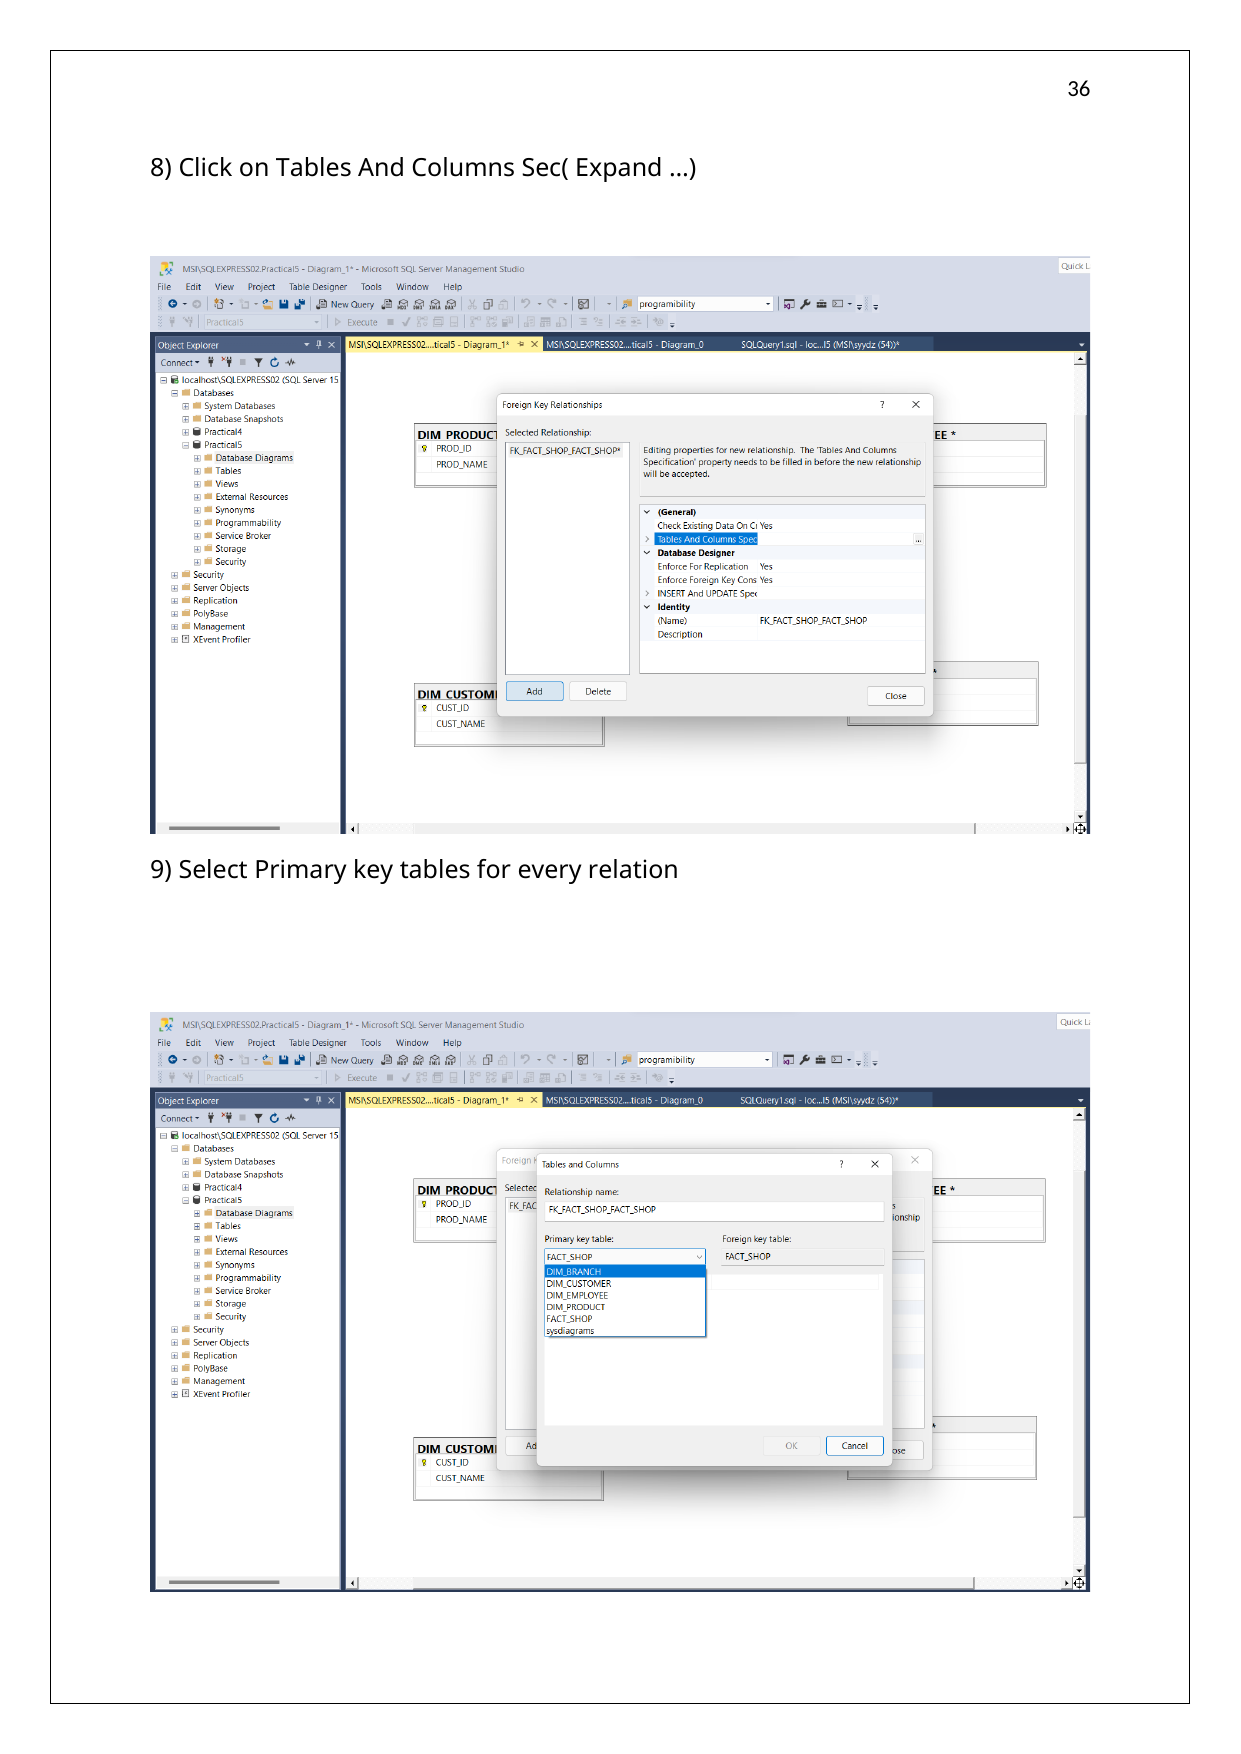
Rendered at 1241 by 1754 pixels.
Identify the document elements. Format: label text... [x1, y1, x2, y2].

picture [150, 1012, 1091, 1592]
text 9) Select Primary key tables for every relation [150, 852, 1090, 886]
picture [150, 256, 1091, 834]
text 8) Click on Tables And Columns Sec( Expand …) [150, 150, 1090, 184]
